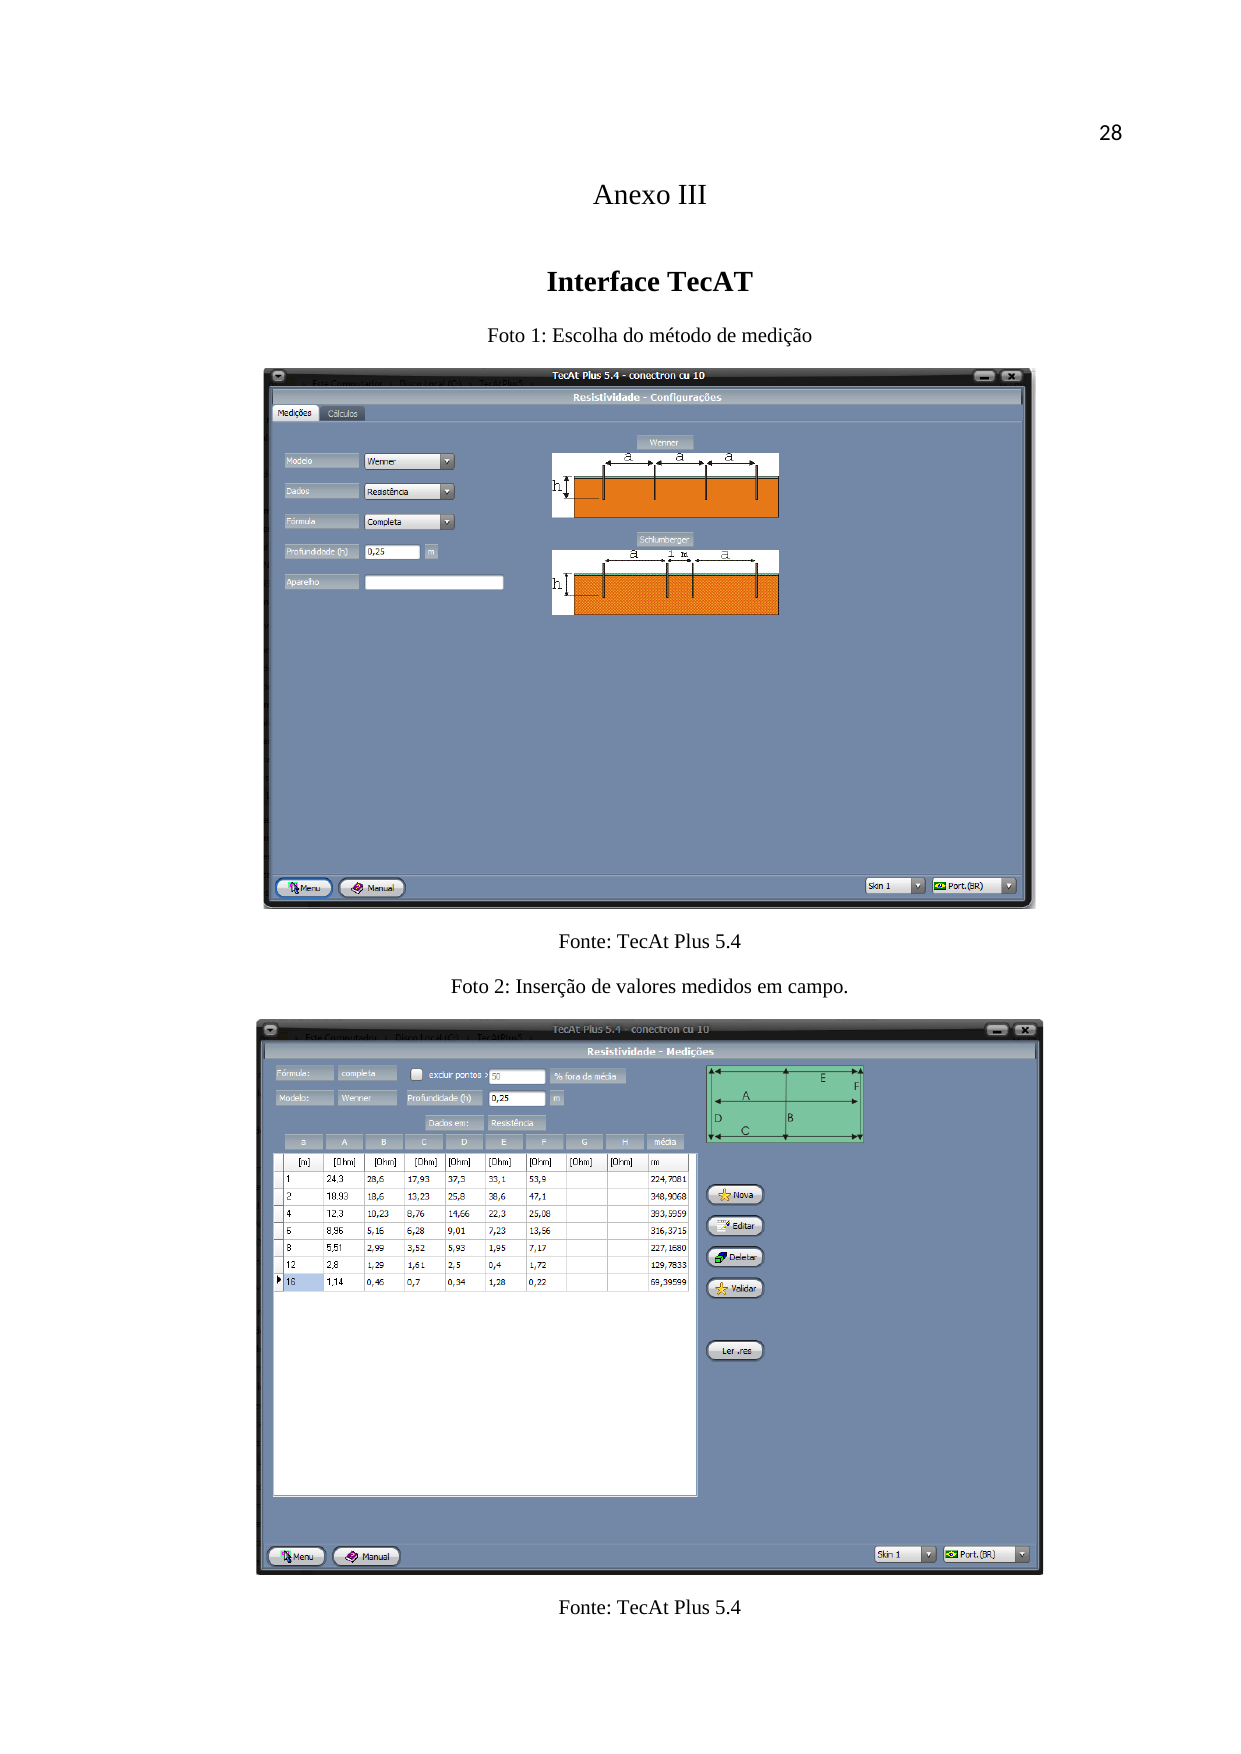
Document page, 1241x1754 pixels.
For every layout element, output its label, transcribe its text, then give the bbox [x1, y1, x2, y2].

text Interface TecAT [177, 264, 1122, 297]
picture [263, 368, 1036, 909]
text Fonte: TecAt Plus 5.4 [177, 929, 1122, 953]
text Foto 1: Escolha do método de medição [177, 323, 1122, 347]
picture [256, 1019, 1044, 1575]
text Fonte: TecAt Plus 5.4 [177, 1595, 1122, 1619]
text Foto 2: Inserção de valores medidos em campo. [177, 974, 1122, 998]
subtitle Anexo III [177, 177, 1122, 211]
